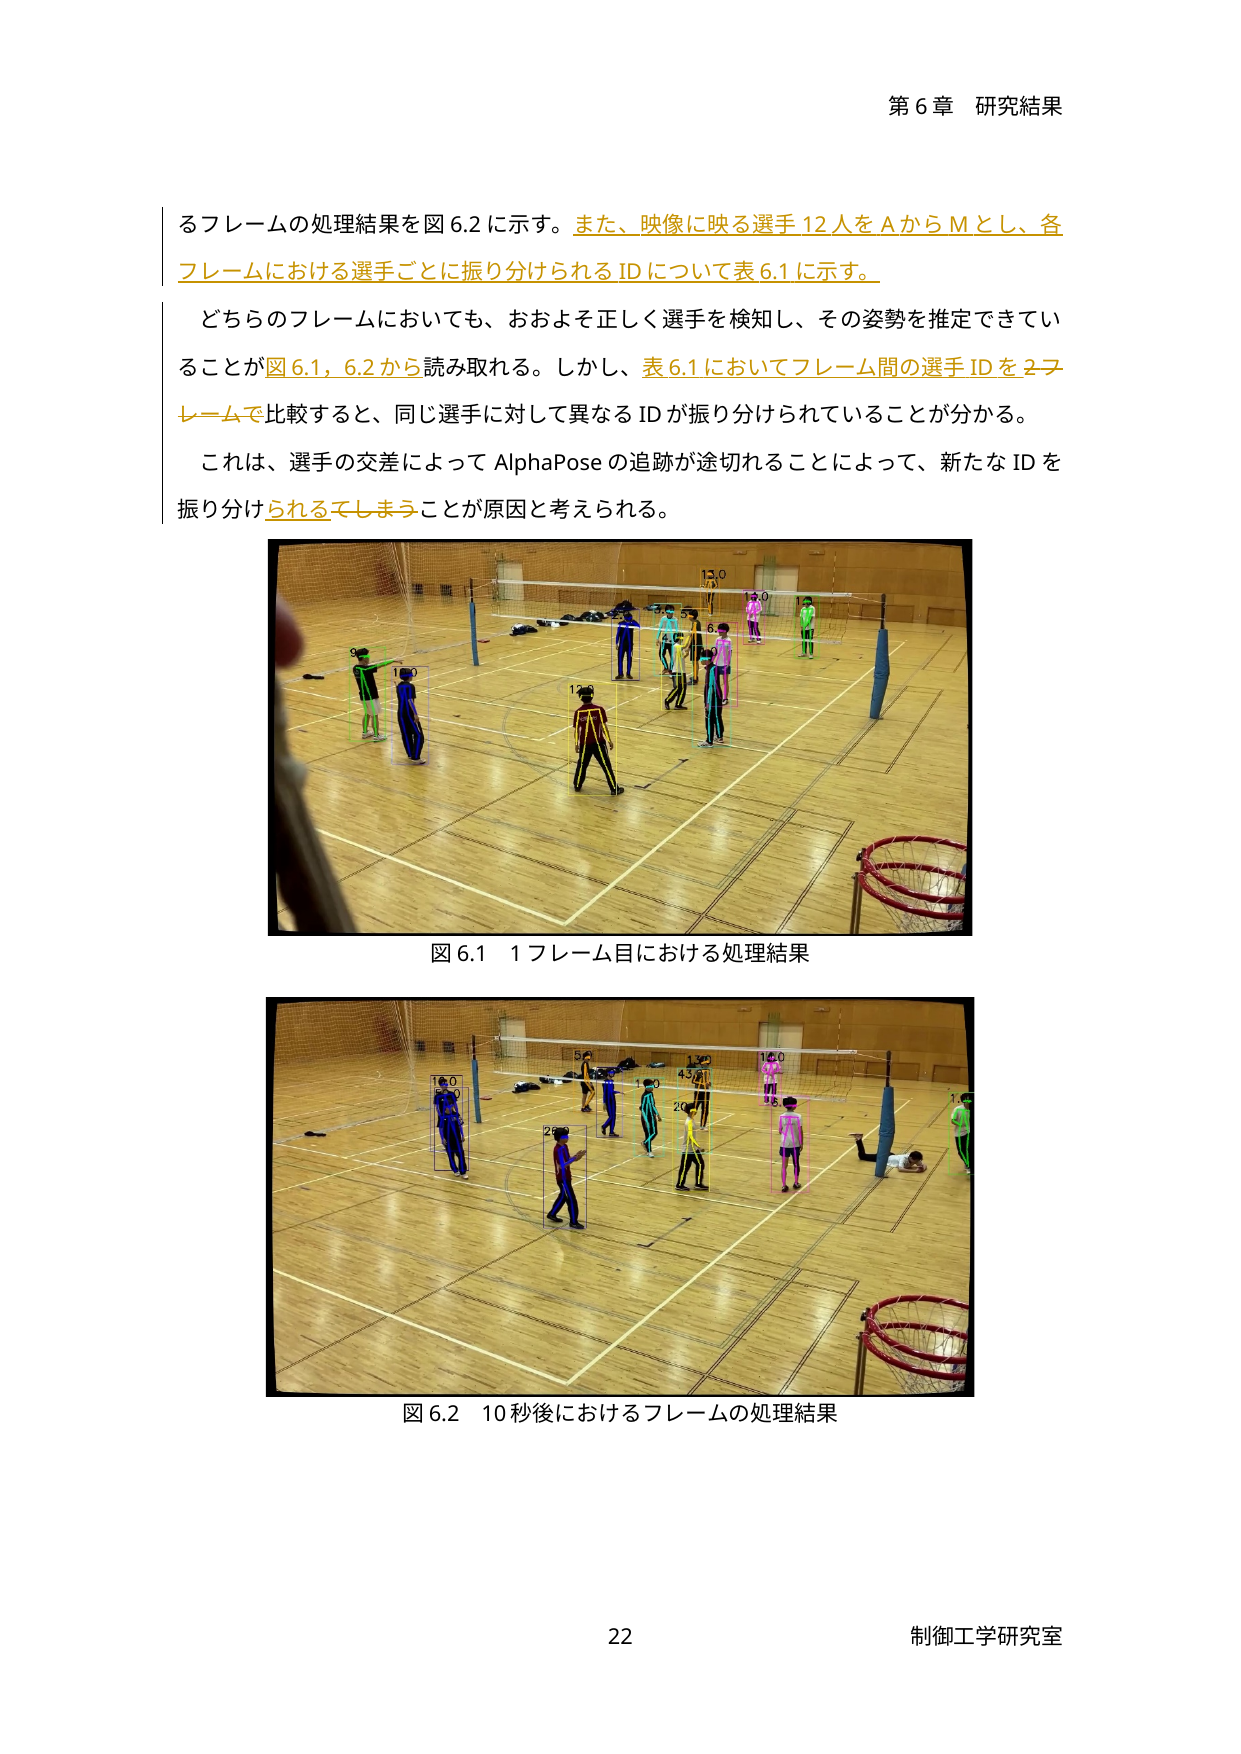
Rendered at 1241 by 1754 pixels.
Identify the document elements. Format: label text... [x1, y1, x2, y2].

text どちらのフレームにおいても、おおよそ正しく選手を検知し、その姿勢を推定できていることが読み取れる。しかし、比較すると、同じ選手に対して異なるIDが振り分けられていることが分かる。 これは、選手の交差によってAlphaPoseの追跡が途切れることによって、新たなIDを振り分けことが原因と考えられる。 [177, 302, 1063, 524]
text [177, 207, 1063, 286]
text 図6.1 1フレーム目における処理結果 [177, 936, 1063, 968]
text 図6.2 10秒後におけるフレームの処理結果 [177, 1396, 1063, 1428]
picture [265, 997, 975, 1397]
picture [267, 539, 973, 936]
